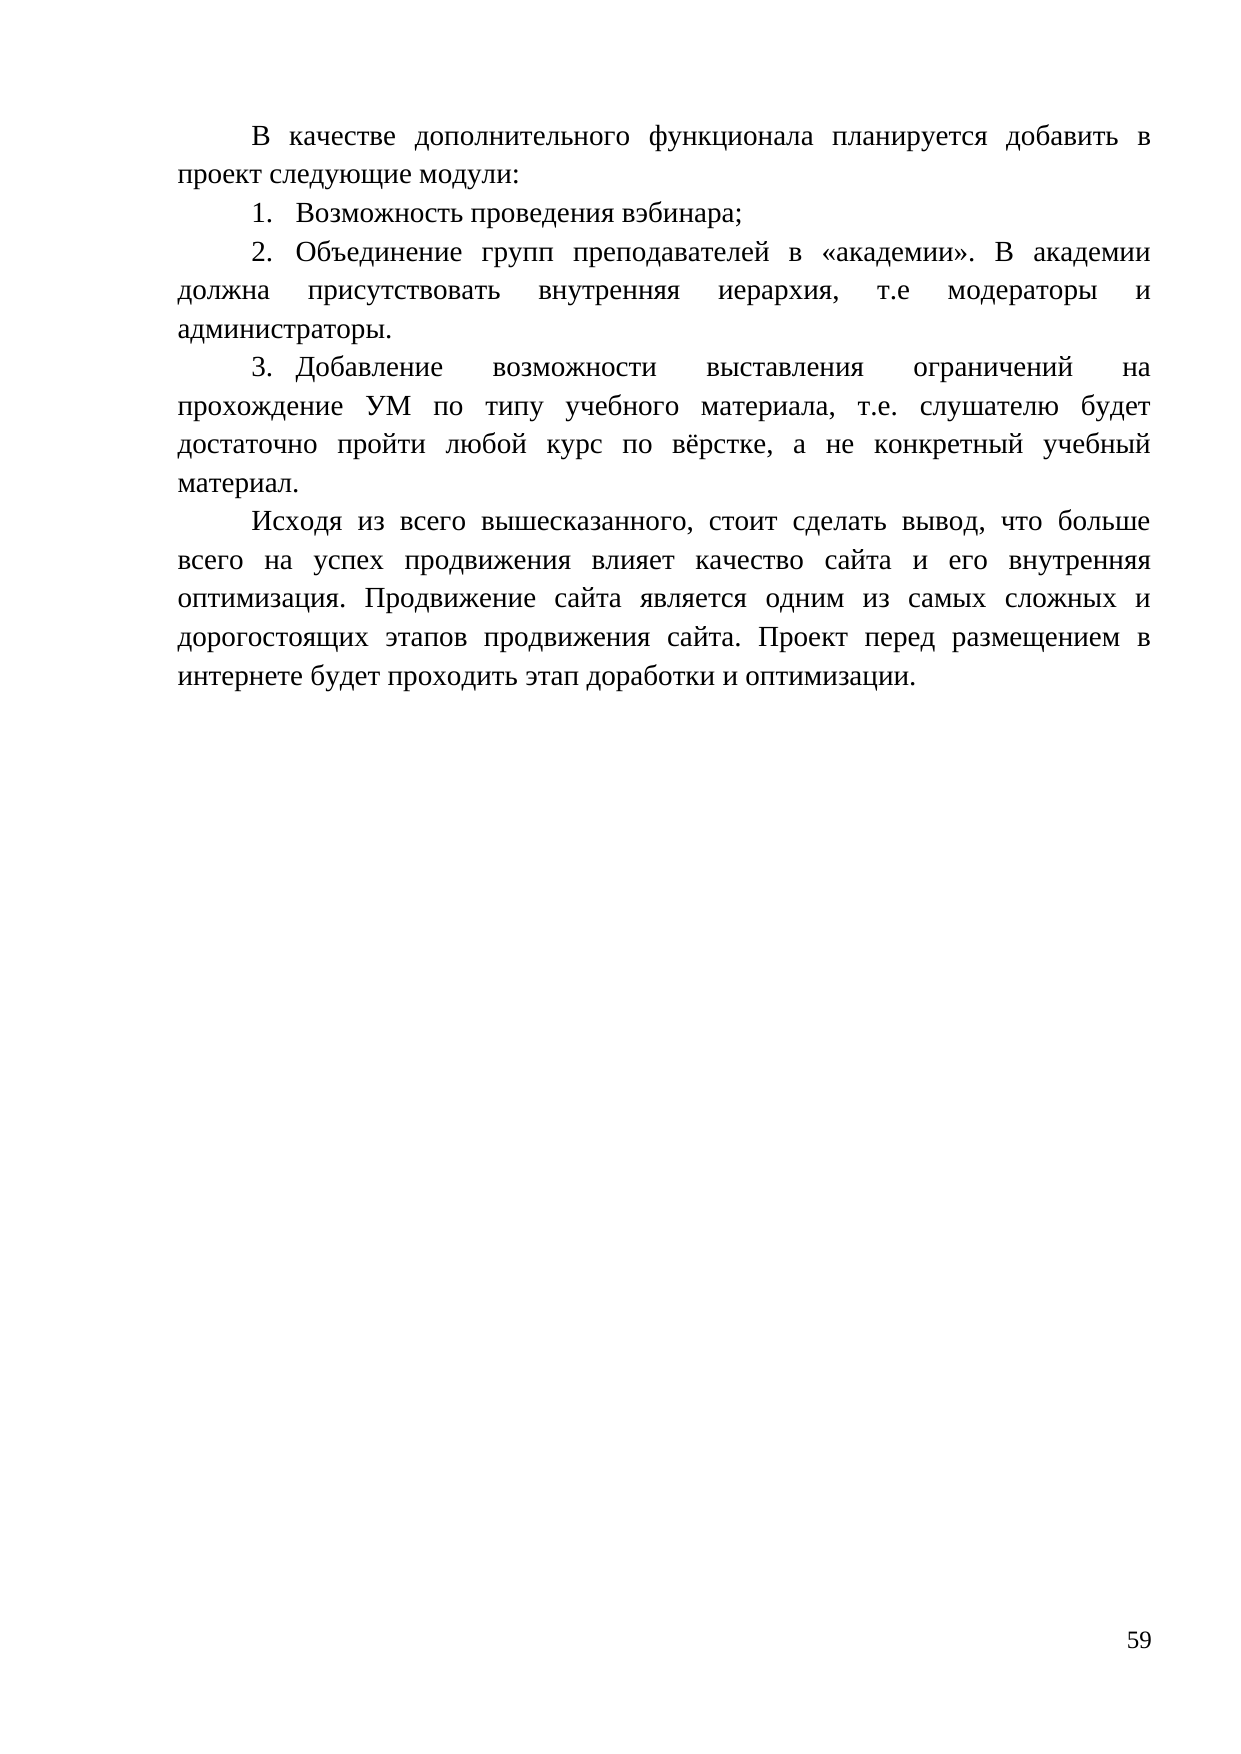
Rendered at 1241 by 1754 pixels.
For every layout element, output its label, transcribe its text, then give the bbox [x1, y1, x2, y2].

text Исходя из всего вышесказанного, стоит сделать вывод, что больше всего на успех продвижения влияет качество сайта и его внутренняя оптимизация. Продвижение сайта является одним из самых сложных и дорогостоящих этапов продвижения сайта. Проект перед размещением в интернете будет проходить этап доработки и оптимизации. [177, 503, 1152, 691]
list Возможность проведения вэбинара; [177, 195, 1152, 229]
list Добавление возможности выставления ограничений на прохождение УМ по типу учебного материала, т.е. слушателю будет достаточно пройти любой курс по вёрстке, а не конкретный учебный материал. [177, 349, 1152, 498]
text В качестве дополнительного функционала планируется добавить в проект следующие модули: [177, 118, 1152, 190]
list Объединение групп преподавателей в «академии». В академии должна присутствовать внутренняя иерархия, т.е модераторы и администраторы. [177, 234, 1152, 344]
